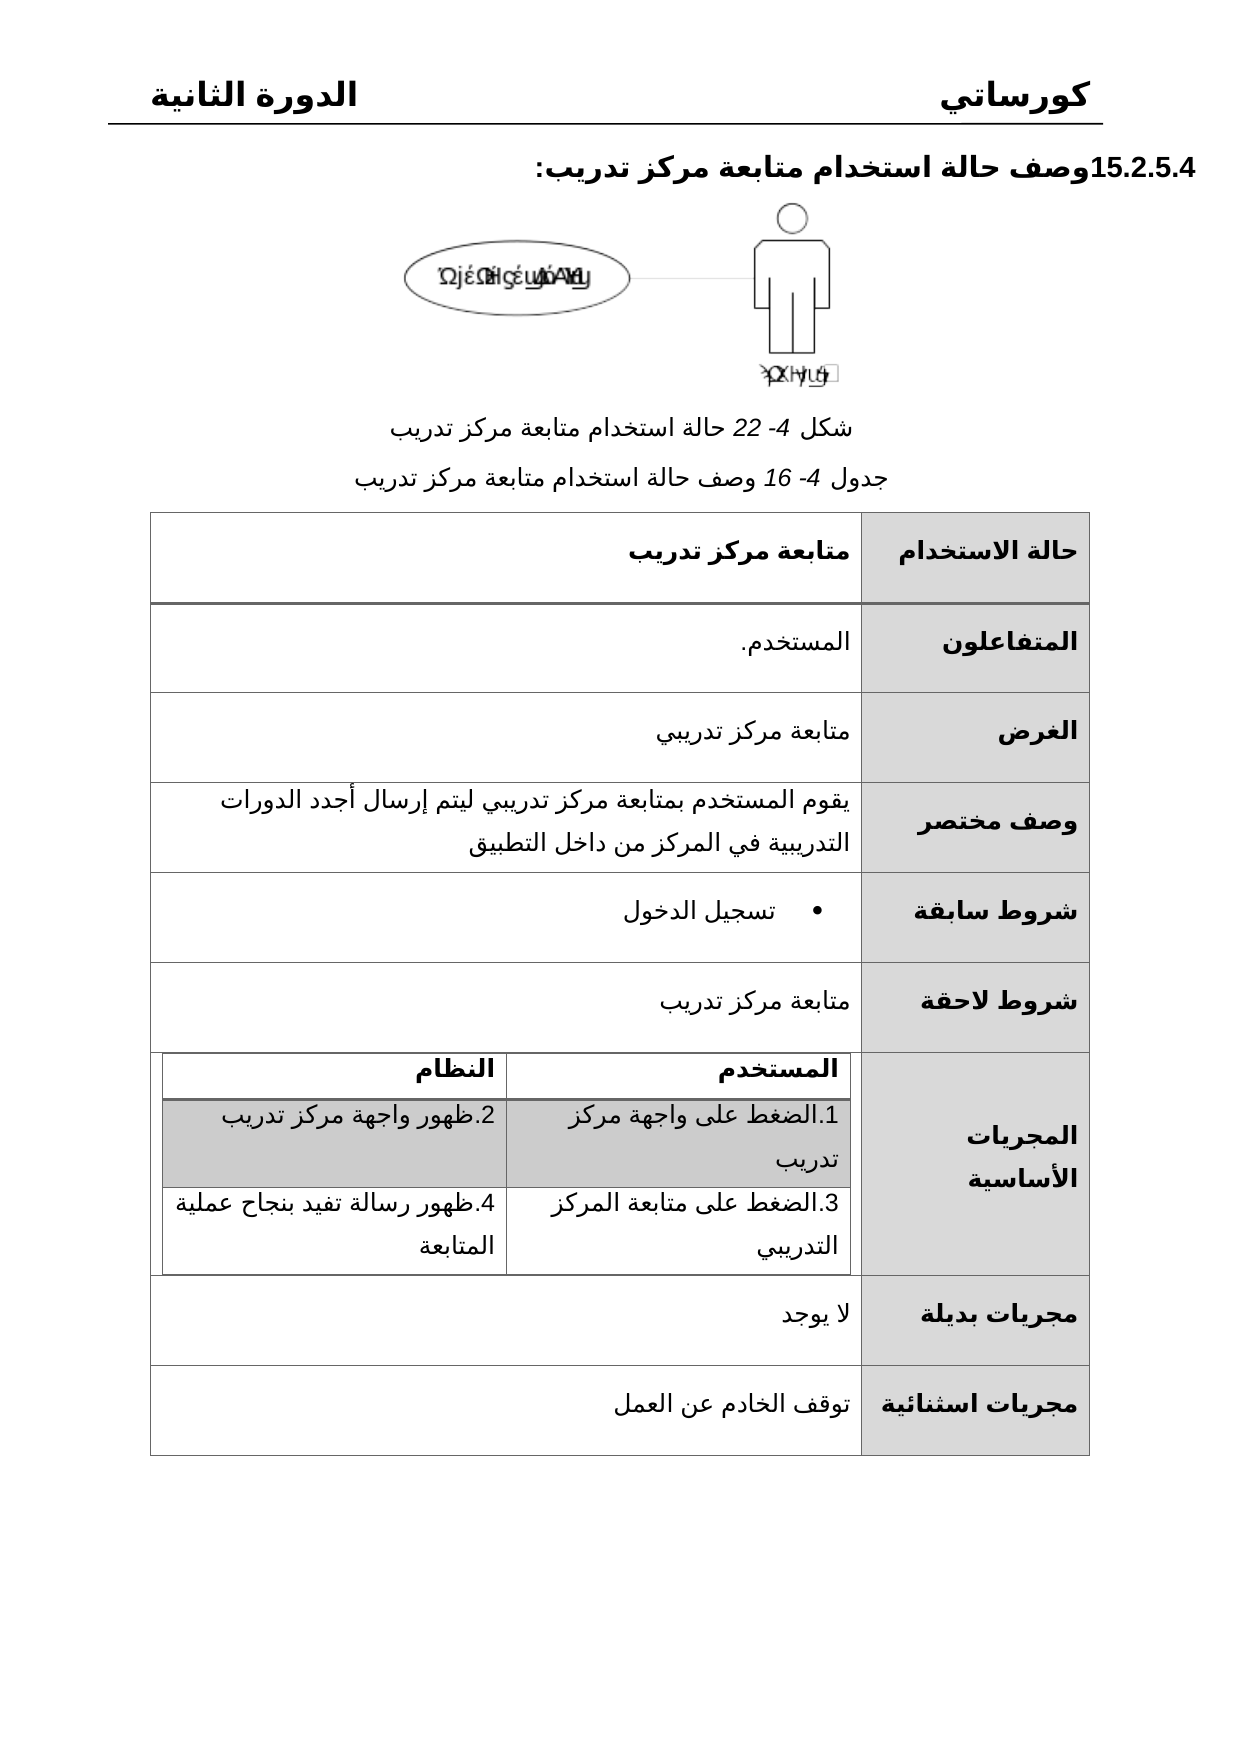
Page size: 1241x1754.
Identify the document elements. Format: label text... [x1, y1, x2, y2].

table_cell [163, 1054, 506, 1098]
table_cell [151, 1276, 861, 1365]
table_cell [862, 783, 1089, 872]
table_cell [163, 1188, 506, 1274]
text شكل 4- 22 حالة استخدام متابعة مركز تدريب [150, 413, 1090, 442]
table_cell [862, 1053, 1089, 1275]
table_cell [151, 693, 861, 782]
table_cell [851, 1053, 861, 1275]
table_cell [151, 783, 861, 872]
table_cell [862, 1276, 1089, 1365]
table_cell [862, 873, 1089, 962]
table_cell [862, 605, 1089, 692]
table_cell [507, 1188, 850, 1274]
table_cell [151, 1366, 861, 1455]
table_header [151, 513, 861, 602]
text جدول 4- 16 وصف حالة استخدام متابعة مركز تدريب [150, 463, 1090, 491]
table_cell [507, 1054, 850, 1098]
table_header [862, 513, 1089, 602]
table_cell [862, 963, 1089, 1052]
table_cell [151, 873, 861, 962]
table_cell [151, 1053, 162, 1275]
subtitle وصف حالة استخدام متابعة مركز تدريب: [150, 150, 1090, 183]
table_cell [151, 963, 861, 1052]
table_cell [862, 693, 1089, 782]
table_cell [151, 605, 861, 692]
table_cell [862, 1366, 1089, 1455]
